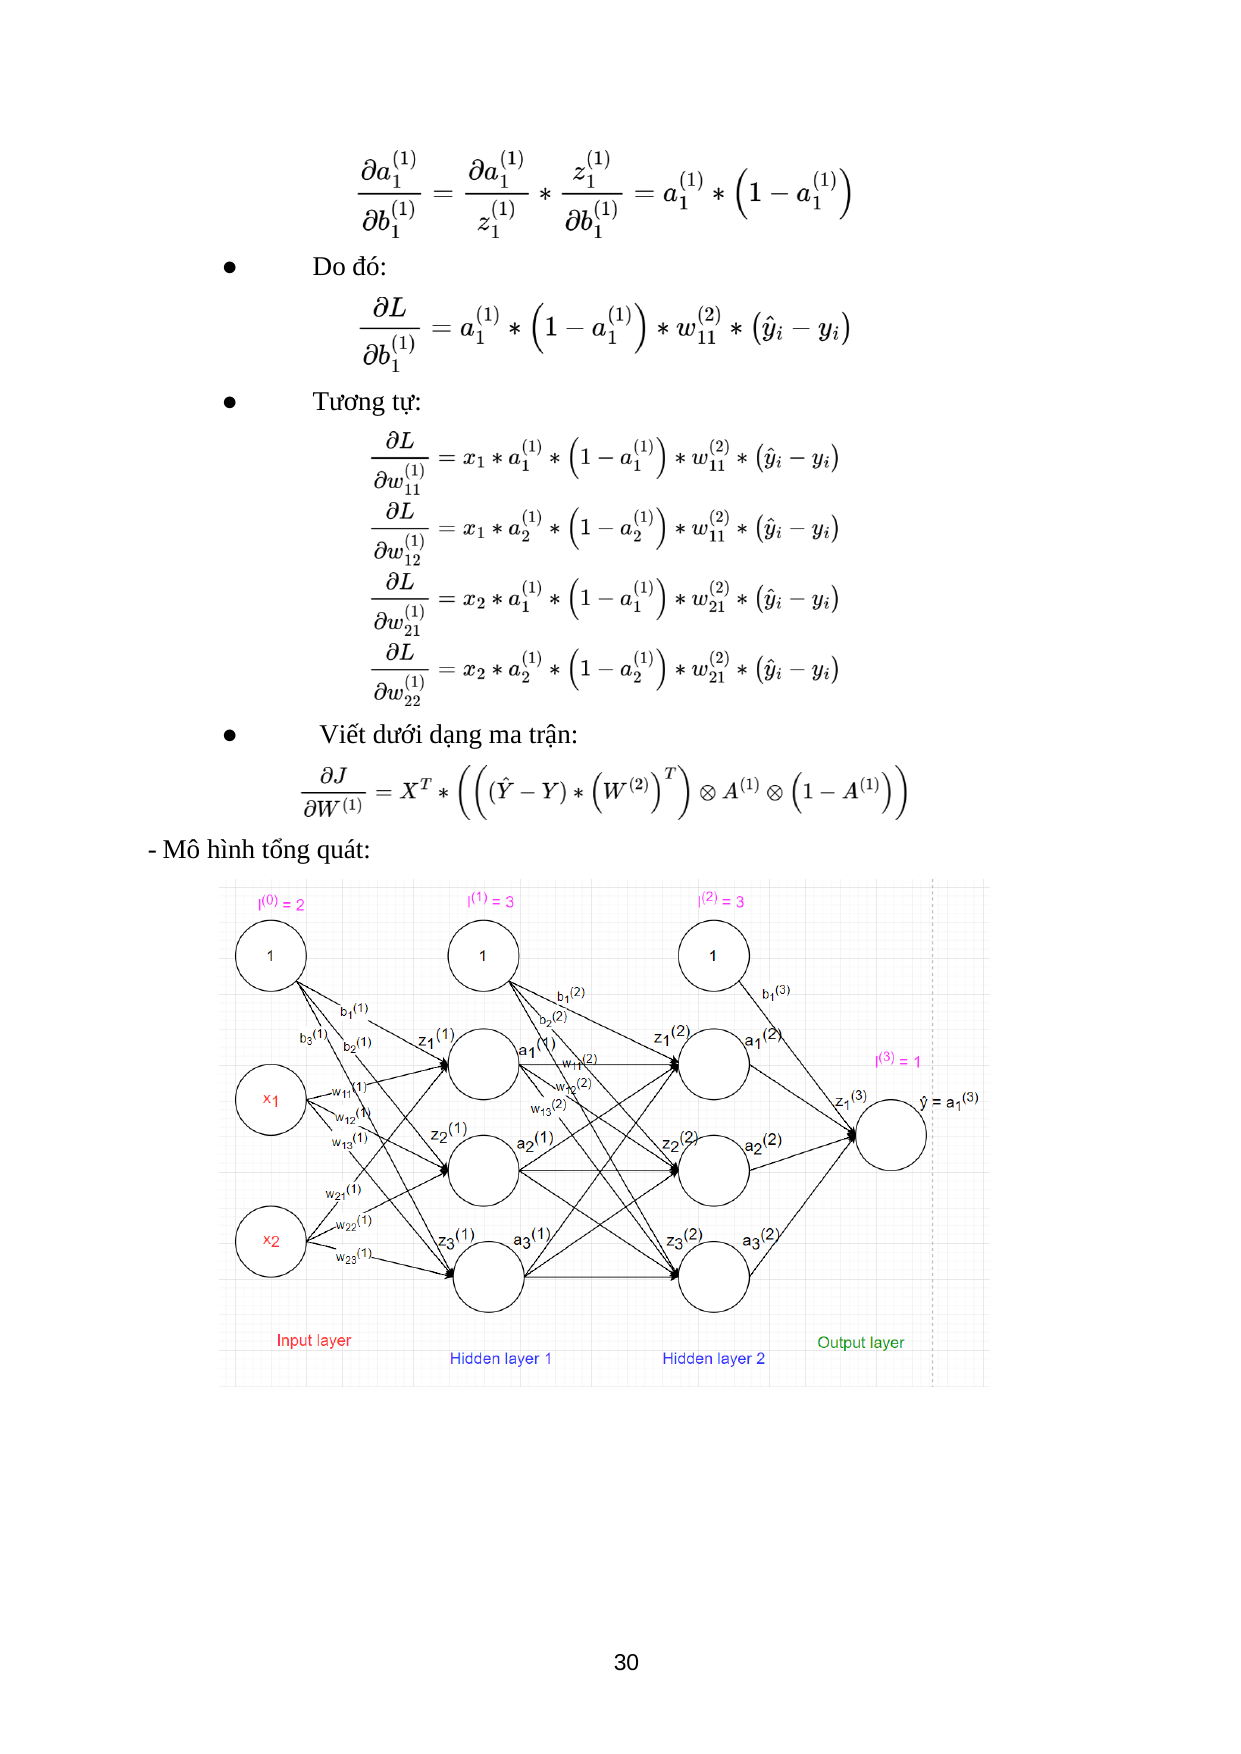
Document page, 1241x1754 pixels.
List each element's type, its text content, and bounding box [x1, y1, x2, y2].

picture [356, 297, 853, 372]
picture [218, 879, 990, 1387]
picture [368, 431, 841, 706]
list Do đó: [192, 250, 1090, 282]
list Tương tự: [192, 385, 1090, 416]
picture [298, 765, 911, 820]
picture [354, 150, 855, 238]
list Viết dưới dạng ma trận: [192, 718, 1090, 750]
list Mô hình tổng quát: [148, 833, 1090, 864]
